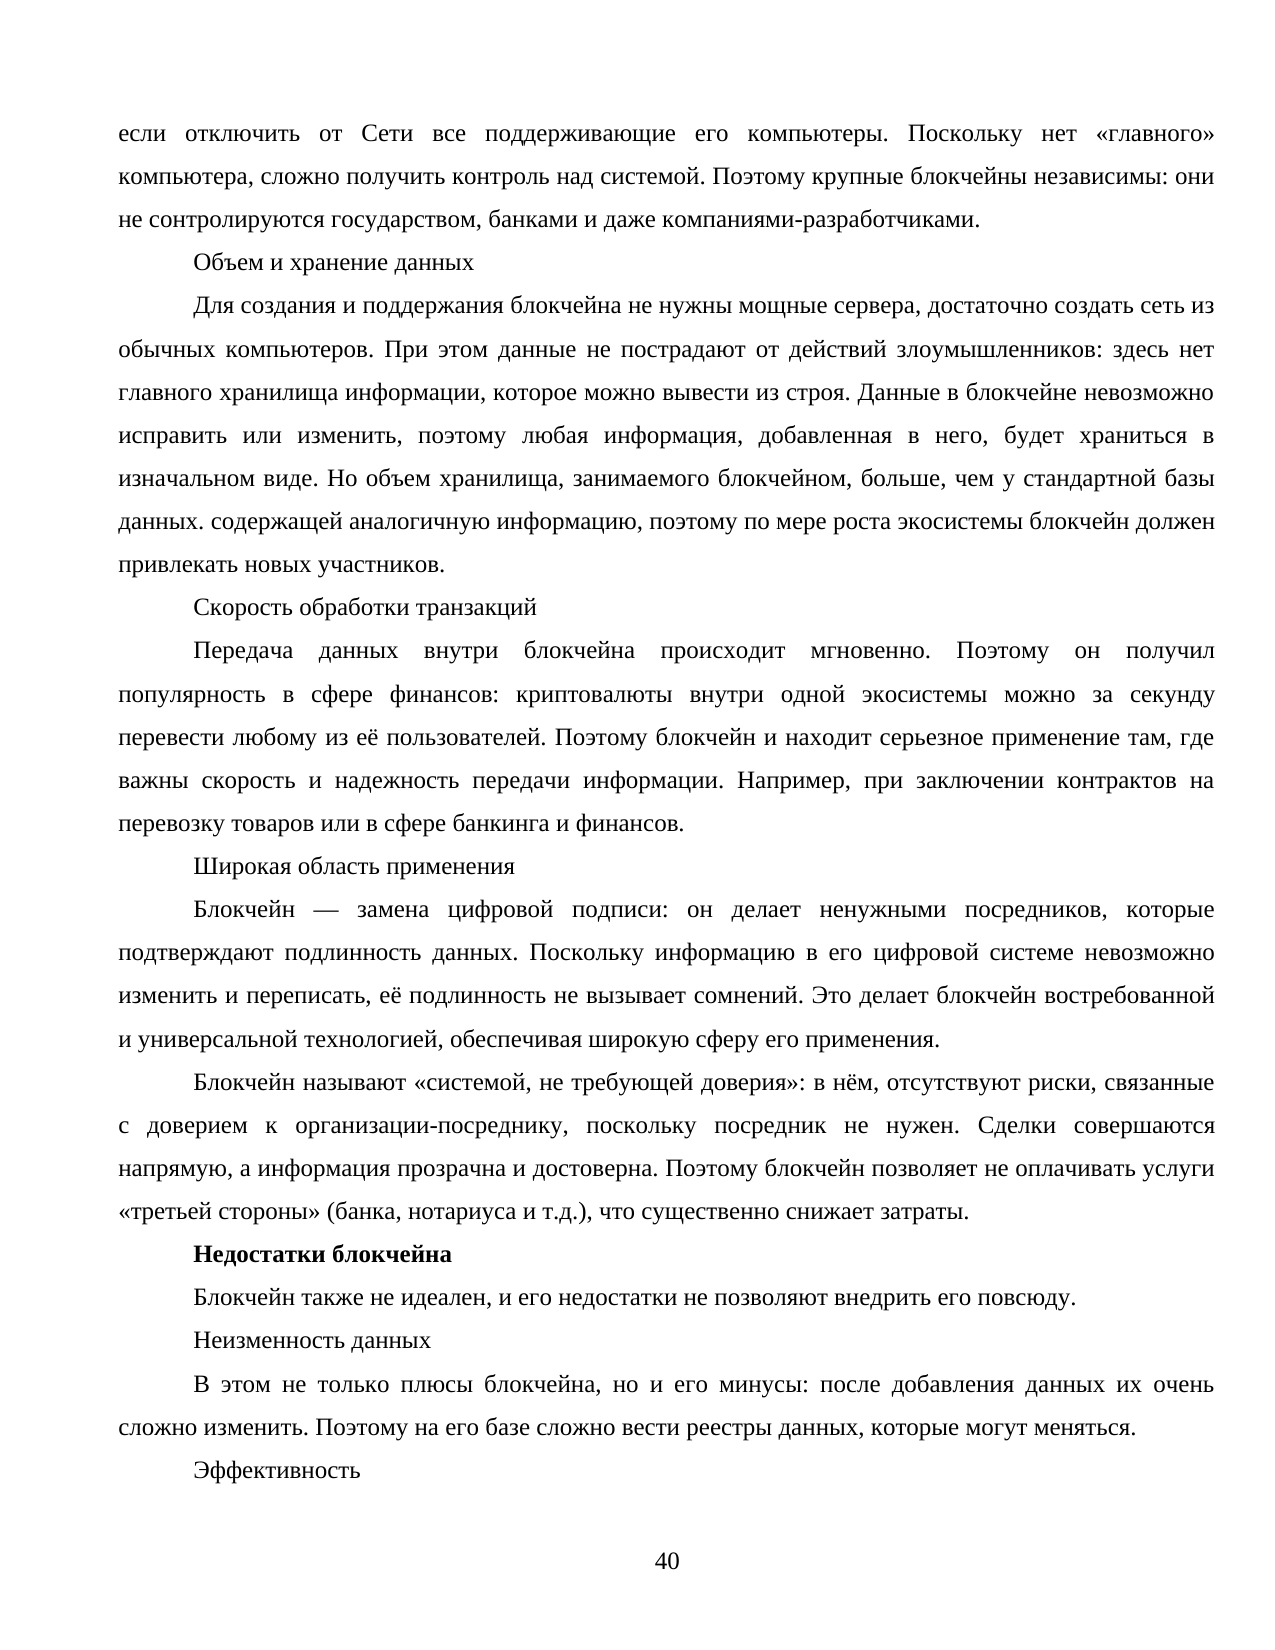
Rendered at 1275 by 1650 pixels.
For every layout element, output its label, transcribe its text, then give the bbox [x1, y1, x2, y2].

text Эффективность [118, 1455, 1216, 1484]
text Для создания и поддержания блокчейна не нужны мощные сервера, достаточно создать сеть из обычных компьютеров. При этом данные не пострадают от действий злоумышленников: здесь нет главного хранилища информации, которое можно вывести из строя. Данные в блокчейне невозможно исправить или изменить, поэтому любая информация, добавленная в него, будет храниться в изначальном виде. Но объем хранилища, занимаемого блокчейном, больше, чем у стандартной базы данных. содержащей аналогичную информацию, поэтому по мере роста экосистемы блокчейн должен привлекать новых участников. [118, 291, 1216, 578]
text В этом не только плюсы блокчейна, но и его минусы: после добавления данных их очень сложно изменить. Поэтому на его базе сложно вести реестры данных, которые могут меняться. [118, 1369, 1216, 1441]
text Скорость обработки транзакций [118, 592, 1216, 621]
text Блокчейн — замена цифровой подписи: он делает ненужными посредников, которые подтверждают подлинность данных. Поскольку информацию в его цифровой системе невозможно изменить и переписать, её подлинность не вызывает сомнений. Это делает блокчейн востребованной и универсальной технологией, обеспечивая широкую сферу его применения. [118, 894, 1216, 1052]
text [118, 118, 1216, 233]
text Широкая область применения [118, 851, 1216, 880]
text Блокчейн называют «системой, не требующей доверия»: в нём, отсутствуют риски, связанные с доверием к организации-посреднику, поскольку посредник не нужен. Сделки совершаются напрямую, а информация прозрачна и достоверна. Поэтому блокчейн позволяет не оплачивать услуги «третьей стороны» (банка, нотариуса и т.д.), что существенно снижает затраты. [118, 1067, 1216, 1225]
text Объем и хранение данных [118, 247, 1216, 276]
text Неизменность данных [118, 1326, 1216, 1354]
text Недостатки блокчейна [118, 1239, 1216, 1268]
text Блокчейн также не идеален, и его недостатки не позволяют внедрить его повсюду. [118, 1282, 1216, 1311]
text Передача данных внутри блокчейна происходит мгновенно. Поэтому он получил популярность в сфере финансов: криптовалюты внутри одной экосистемы можно за секунду перевести любому из её пользователей. Поэтому блокчейн и находит серьезное применение там, где важны скорость и надежность передачи информации. Например, при заключении контрактов на перевозку товаров или в сфере банкинга и финансов. [118, 636, 1216, 837]
